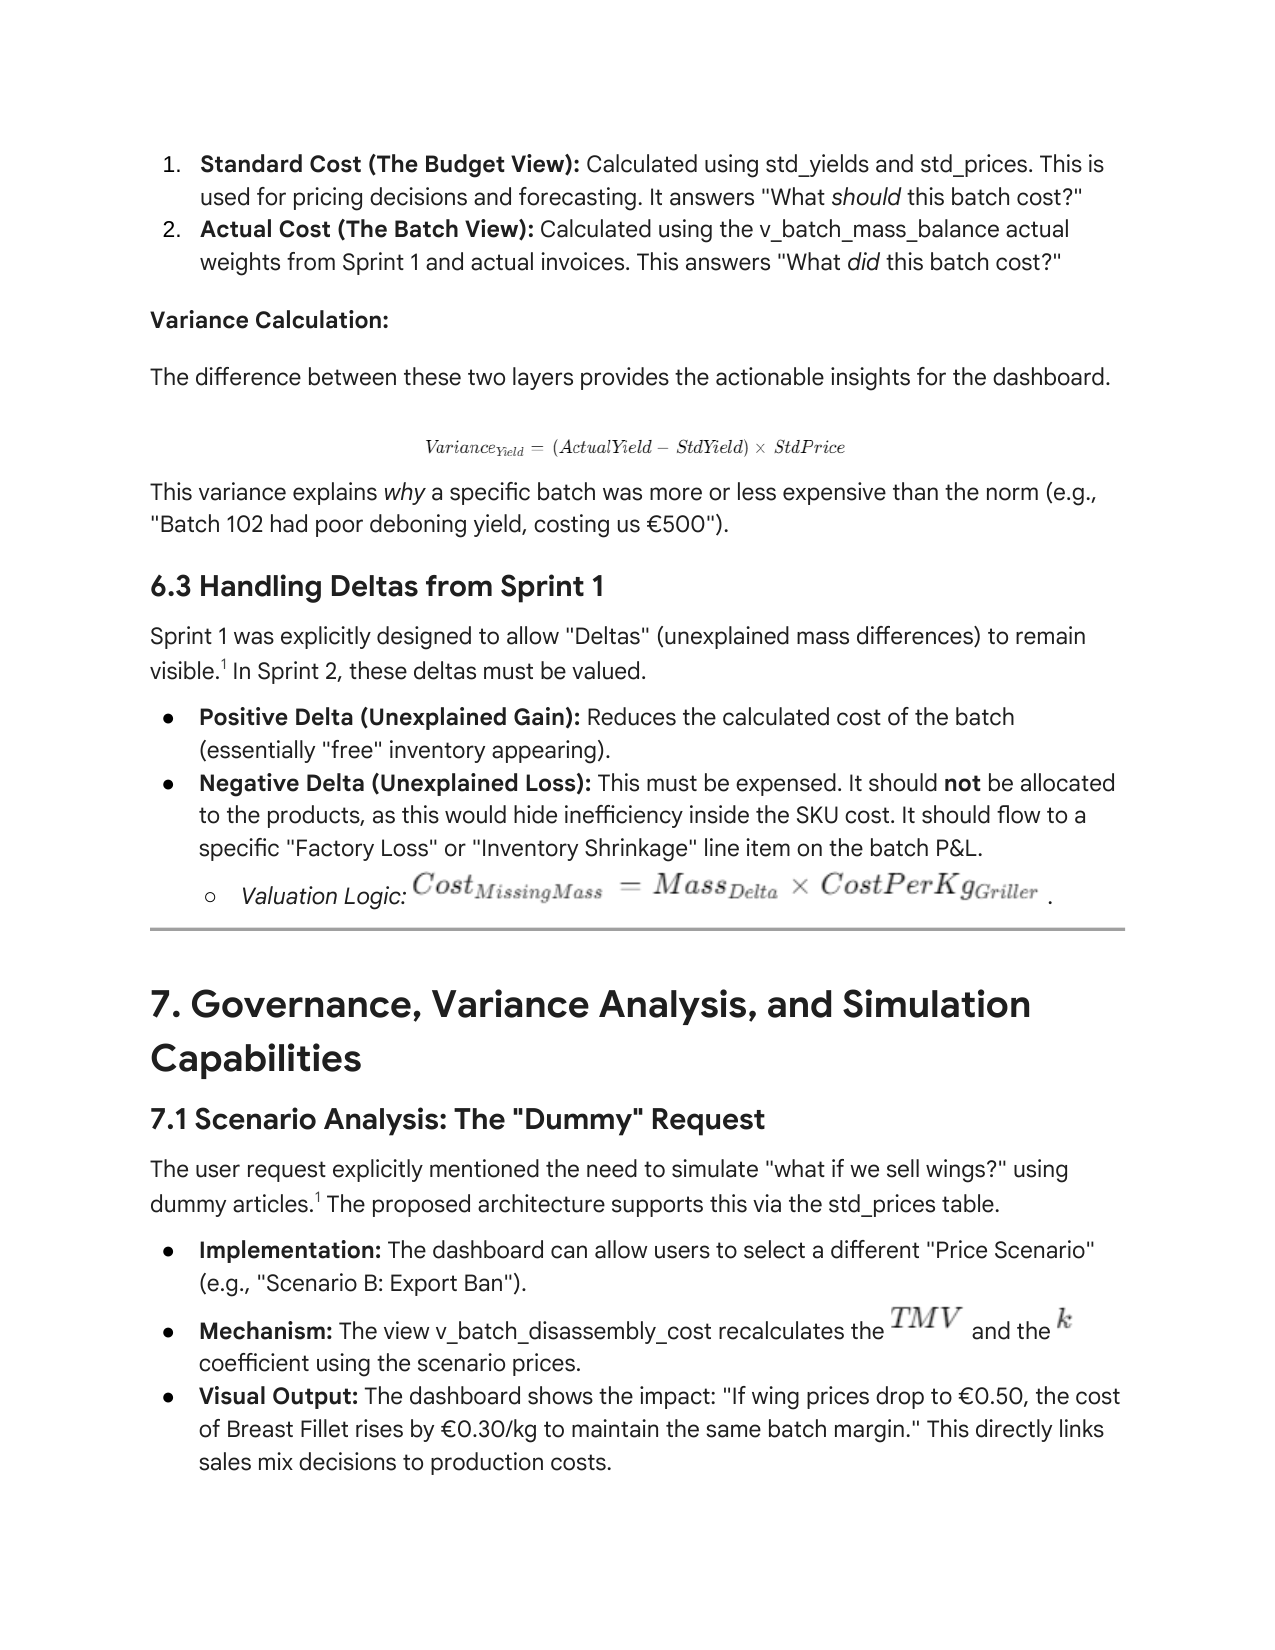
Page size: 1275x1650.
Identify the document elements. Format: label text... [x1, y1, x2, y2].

subtitle 7.1 Scenario Analysis: The "Dummy" Request [150, 1101, 1125, 1137]
subtitle 7. Governance, Variance Analysis, and Simulation Capabilities [150, 931, 1125, 1082]
list Negative Delta (Unexplained Loss): This must be expensed. It should not be allocated to the products, as this would hide inefficiency inside the SKU cost. It should flow to a specific "Factory Loss" or "Inventory Shrinkage" line item on the batch P&L. [161, 769, 1125, 863]
text The difference between these two layers provides the actionable insights for the dashboard. [150, 363, 1125, 392]
subtitle 6.3 Handling Deltas from Sprint 1 [150, 568, 1125, 605]
list Mechanism: The view v_batch_disassembly_cost recalculates the and the coefficient using the scenario prices. [161, 1302, 1125, 1378]
list Visual Output: The dashboard shows the impact: "If wing prices drop to €0.50, the cost of Breast Fillet rises by €0.30/kg to maintain the same batch margin." This directly links sales mix decisions to production costs. [161, 1382, 1125, 1476]
list Implementation: The dashboard can allow users to select a different "Price Scenario" (e.g., "Scenario B: Export Ban"). [161, 1236, 1125, 1298]
text The user request explicitly mentioned the need to simulate "what if we sell wings?" using dummy articles.1 The proposed architecture supports this via the std_prices table. [150, 1155, 1125, 1219]
picture [1056, 1302, 1074, 1339]
text Sprint 1 was explicitly designed to allow "Deltas" (unexplained mass differences) to remain visible.1 In Sprint 2, these deltas must be valued. [150, 622, 1125, 687]
list Standard Cost (The Budget View): Calculated using std_yields and std_prices. This is used for pricing decisions and forecasting. It answers "What should this batch cost?" [162, 150, 1125, 211]
picture [891, 1301, 966, 1339]
list Positive Delta (Unexplained Gain): Reduces the calculated cost of the batch (essentially "free" inventory appearing). [161, 704, 1125, 765]
text This variance explains why a specific batch was more or less expensive than the norm (e.g., "Batch 102 had poor deboning yield, costing us €500"). [150, 478, 1125, 539]
picture [412, 867, 1047, 905]
text Variance Calculation: [150, 306, 1125, 334]
list Actual Cost (The Batch View): Calculated using the v_batch_mass_balance actual weights from Sprint 1 and actual invoices. This answers "What did this batch cost?" [162, 215, 1125, 277]
picture [150, 421, 1119, 474]
